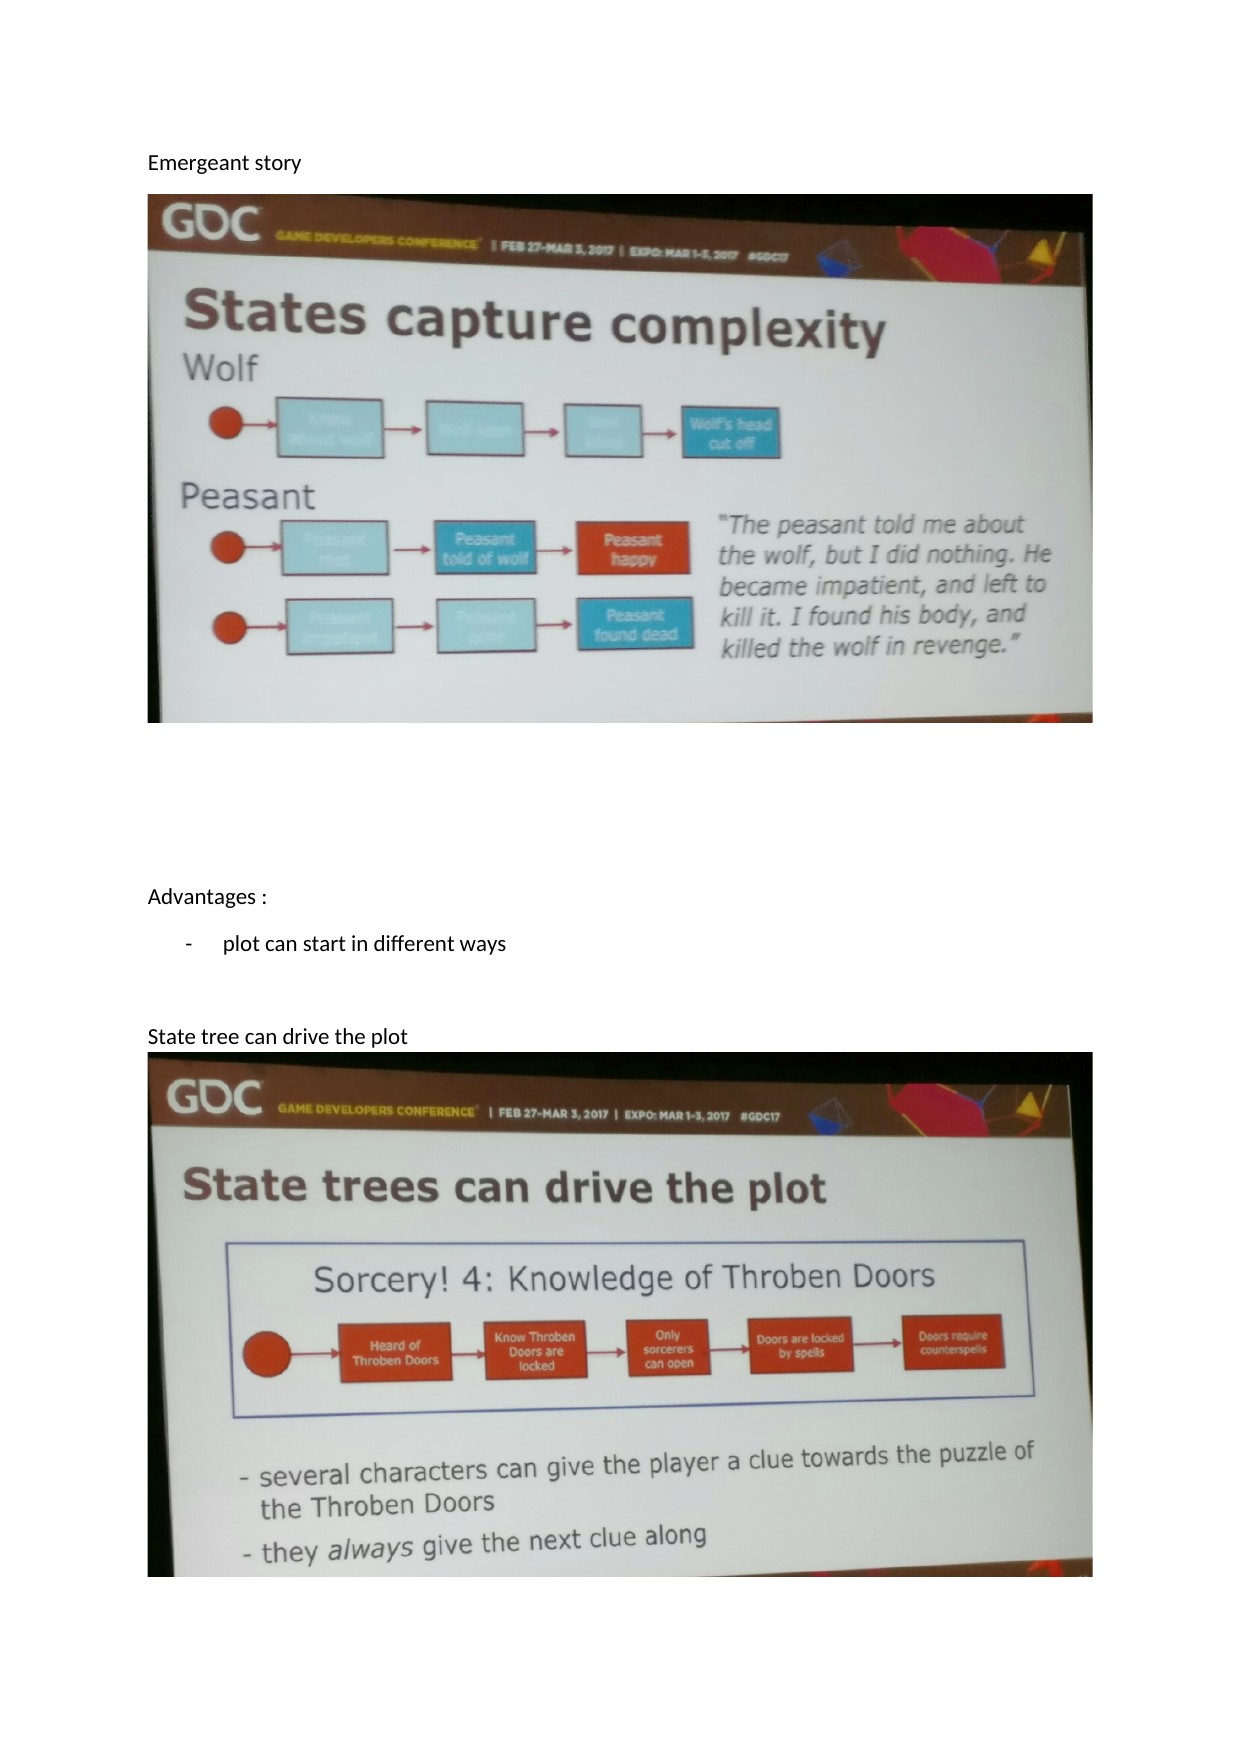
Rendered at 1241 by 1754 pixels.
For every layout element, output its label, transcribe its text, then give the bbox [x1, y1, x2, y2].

text Advantages : [148, 882, 1093, 910]
list plot can start in different ways [185, 929, 1093, 957]
text Emergeant story [148, 148, 1093, 176]
picture [147, 1052, 1093, 1577]
picture [147, 194, 1093, 723]
text State tree can drive the plot [148, 1022, 1093, 1052]
